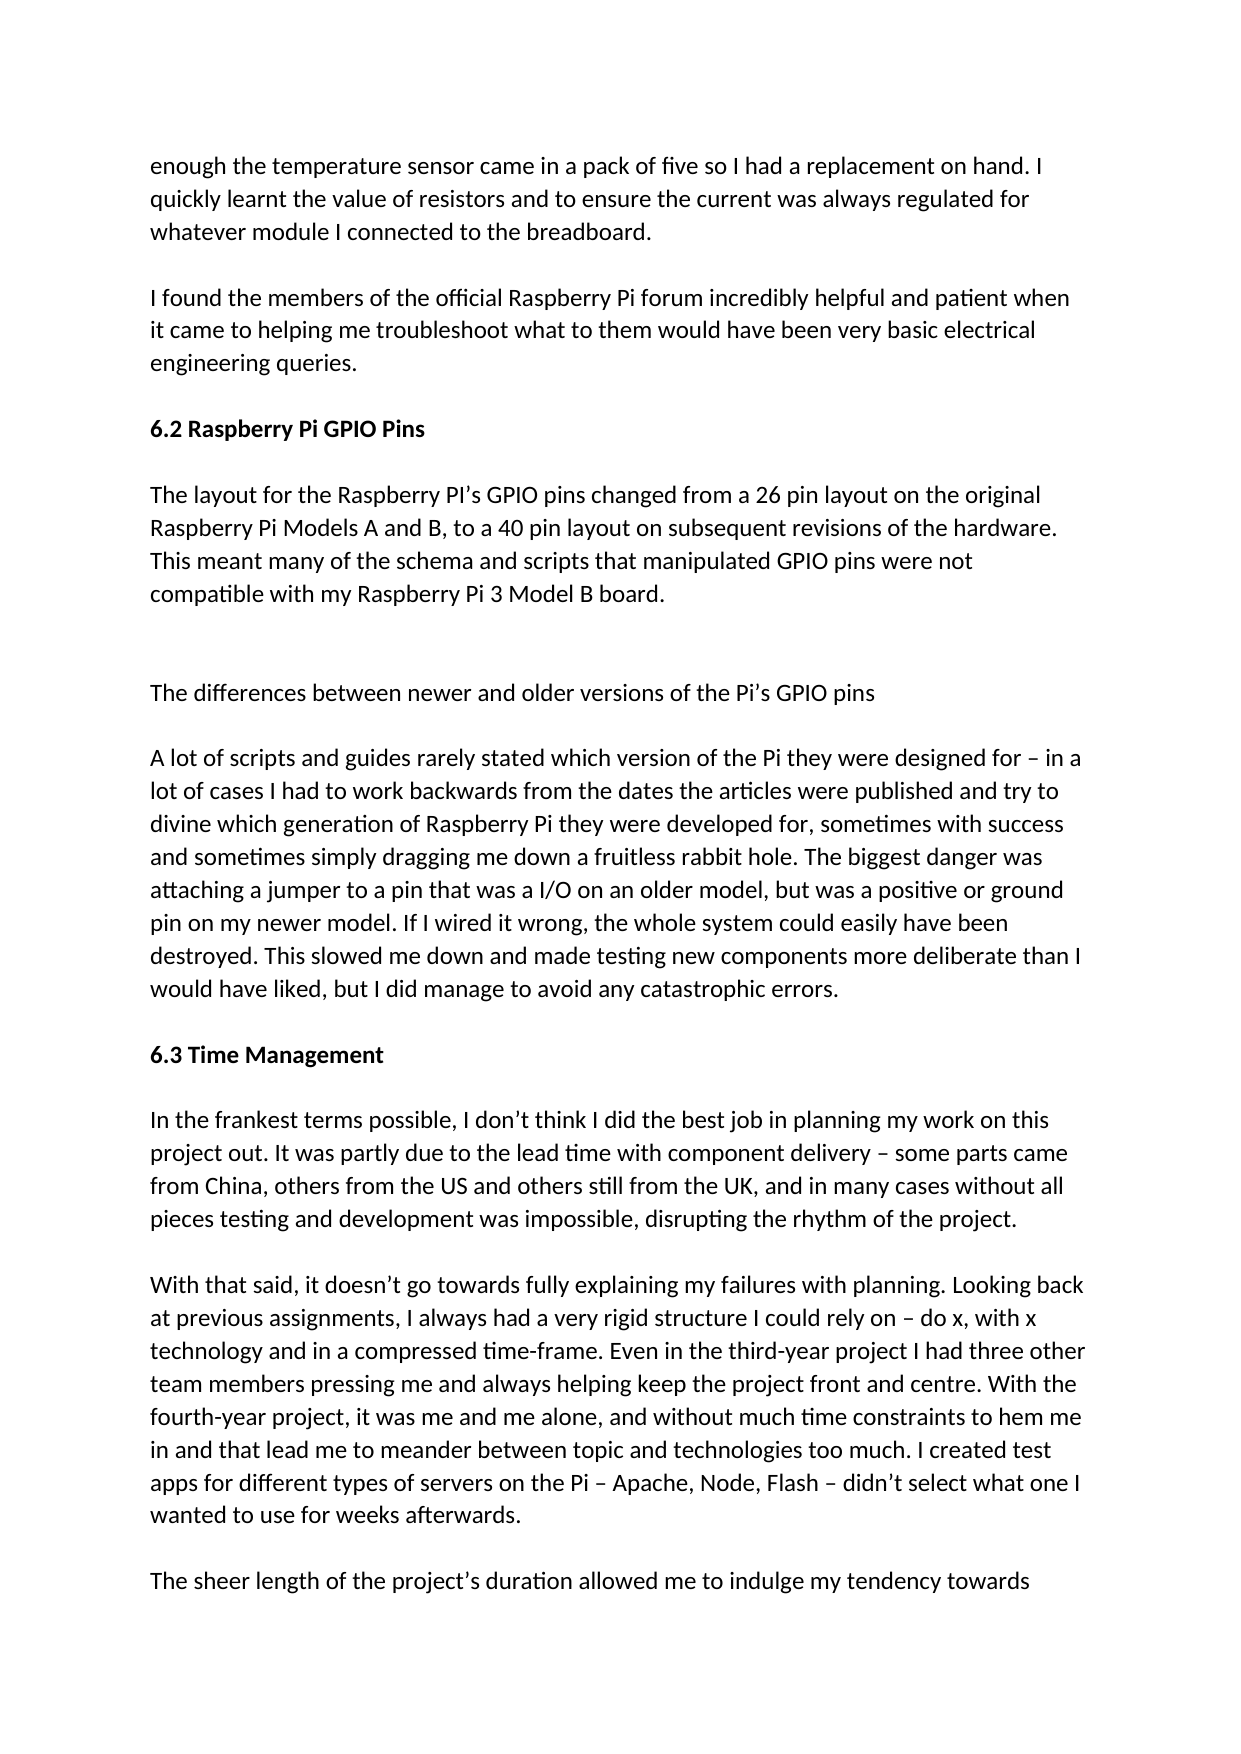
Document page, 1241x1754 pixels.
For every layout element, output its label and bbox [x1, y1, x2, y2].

text [150, 150, 1090, 1596]
